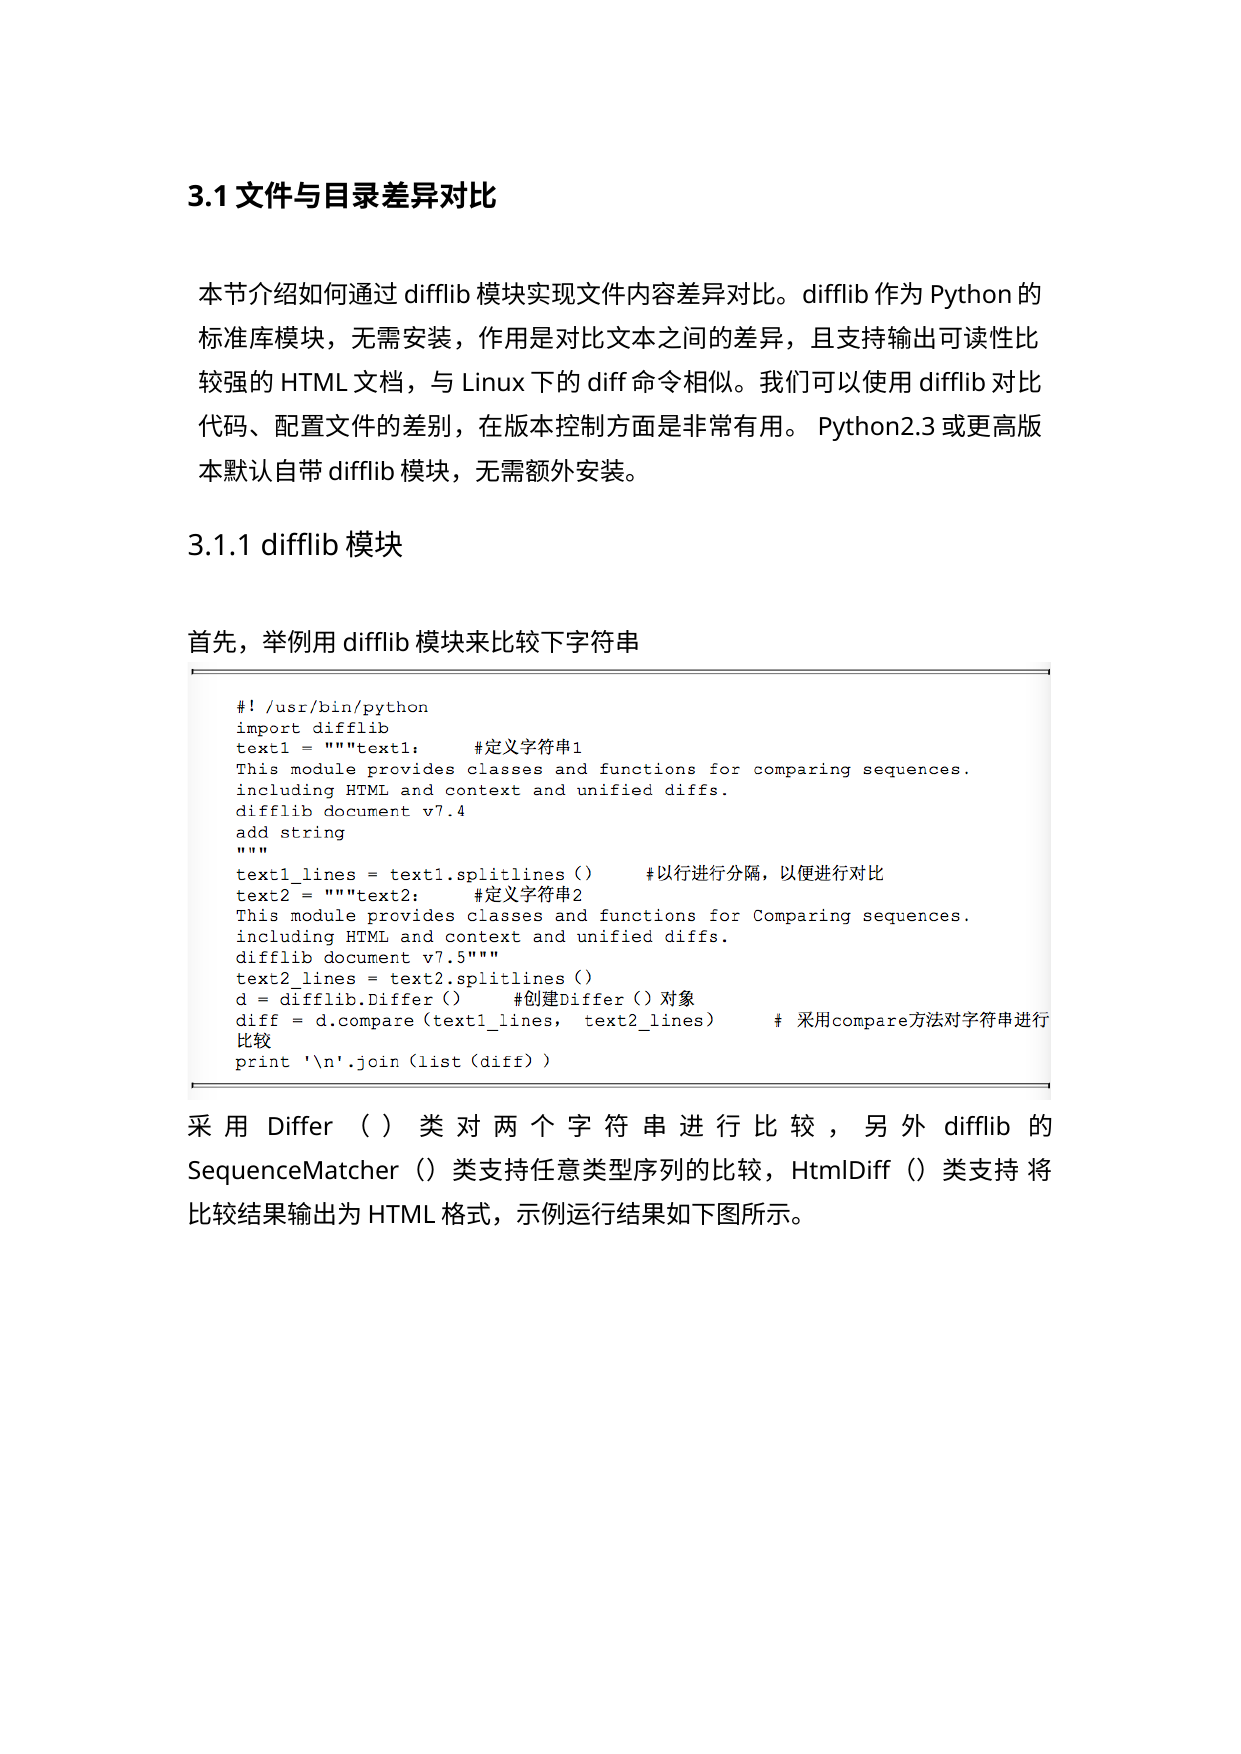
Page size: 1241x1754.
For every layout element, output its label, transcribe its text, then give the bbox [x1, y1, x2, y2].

subtitle 3.1.1 difflib模块 [187, 520, 1053, 564]
text 采用Differ（）类对两个字符串进行比较，另外difflib的 SequenceMatcher（）类支持任意类型序列的比较，HtmlDiff（）类支持 将比较结果输出为HTML格式，示例运行结果如下图所示。 [187, 1103, 1053, 1235]
subtitle 3.1文件与目录差异对比 [187, 172, 1053, 216]
picture [187, 662, 1051, 1100]
text 本节介绍如何通过difflib模块实现文件内容差异对比。difflib作为Python的标准库模块，无需安装，作用是对比文本之间的差异，且支持输出可读性比较强的HTML文档，与Linux下的diff命令相似。我们可以使用difflib对比代码、配置文件的差别，在版本控制方面是非常有用。 Python2.3或更高版本默认自带difflib模块，无需额外安装。 [198, 271, 1042, 491]
text 首先，举例用difflib模块来比较下字符串 [187, 618, 1053, 662]
